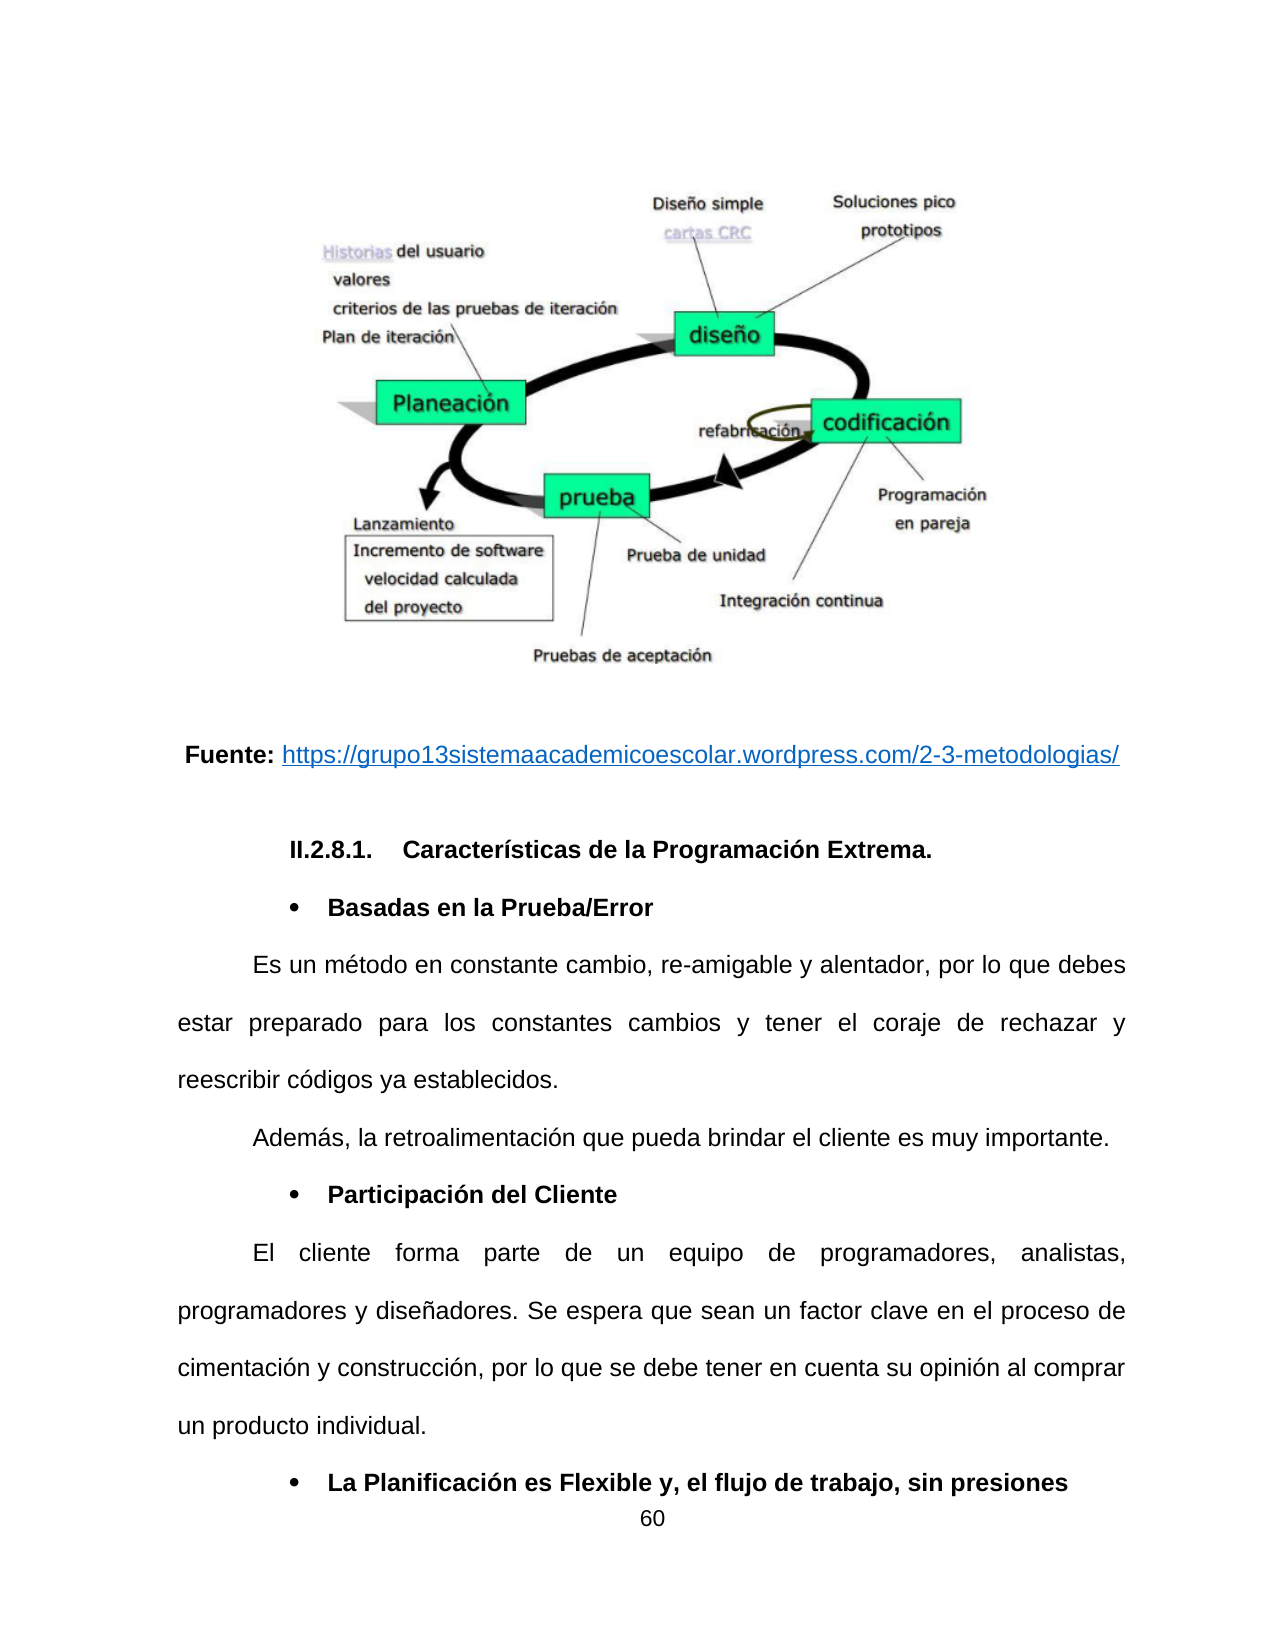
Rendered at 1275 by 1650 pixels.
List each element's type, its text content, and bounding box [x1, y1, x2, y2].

picture [267, 162, 1037, 686]
list Participación del Cliente [290, 1180, 1127, 1209]
text Además, la retroalimentación que pueda brindar el cliente es muy importante. [177, 1123, 1127, 1152]
text El cliente forma parte de un equipo de programadores, analistas, programadores y diseñadores. Se espera que sean un factor clave en el proceso de cimentación y construcción, por lo que se debe tener en cuenta su opinión al comprar un producto individual. [177, 1238, 1127, 1439]
subtitle Características de la Programación Extrema. [214, 835, 1127, 864]
list Basadas en la Prueba/Error [290, 893, 1127, 922]
text Es un método en constante cambio, re-amigable y alentador, por lo que debes estar preparado para los constantes cambios y tener el coraje de rechazar y reescribir códigos ya establecidos. [177, 950, 1127, 1094]
text Fuente: https://grupo13sistemaacademicoescolar.wordpress.com/2-3-metodologias/ [177, 740, 1127, 768]
list La Planificación es Flexible y, el flujo de trabajo, sin presiones [290, 1468, 1127, 1497]
